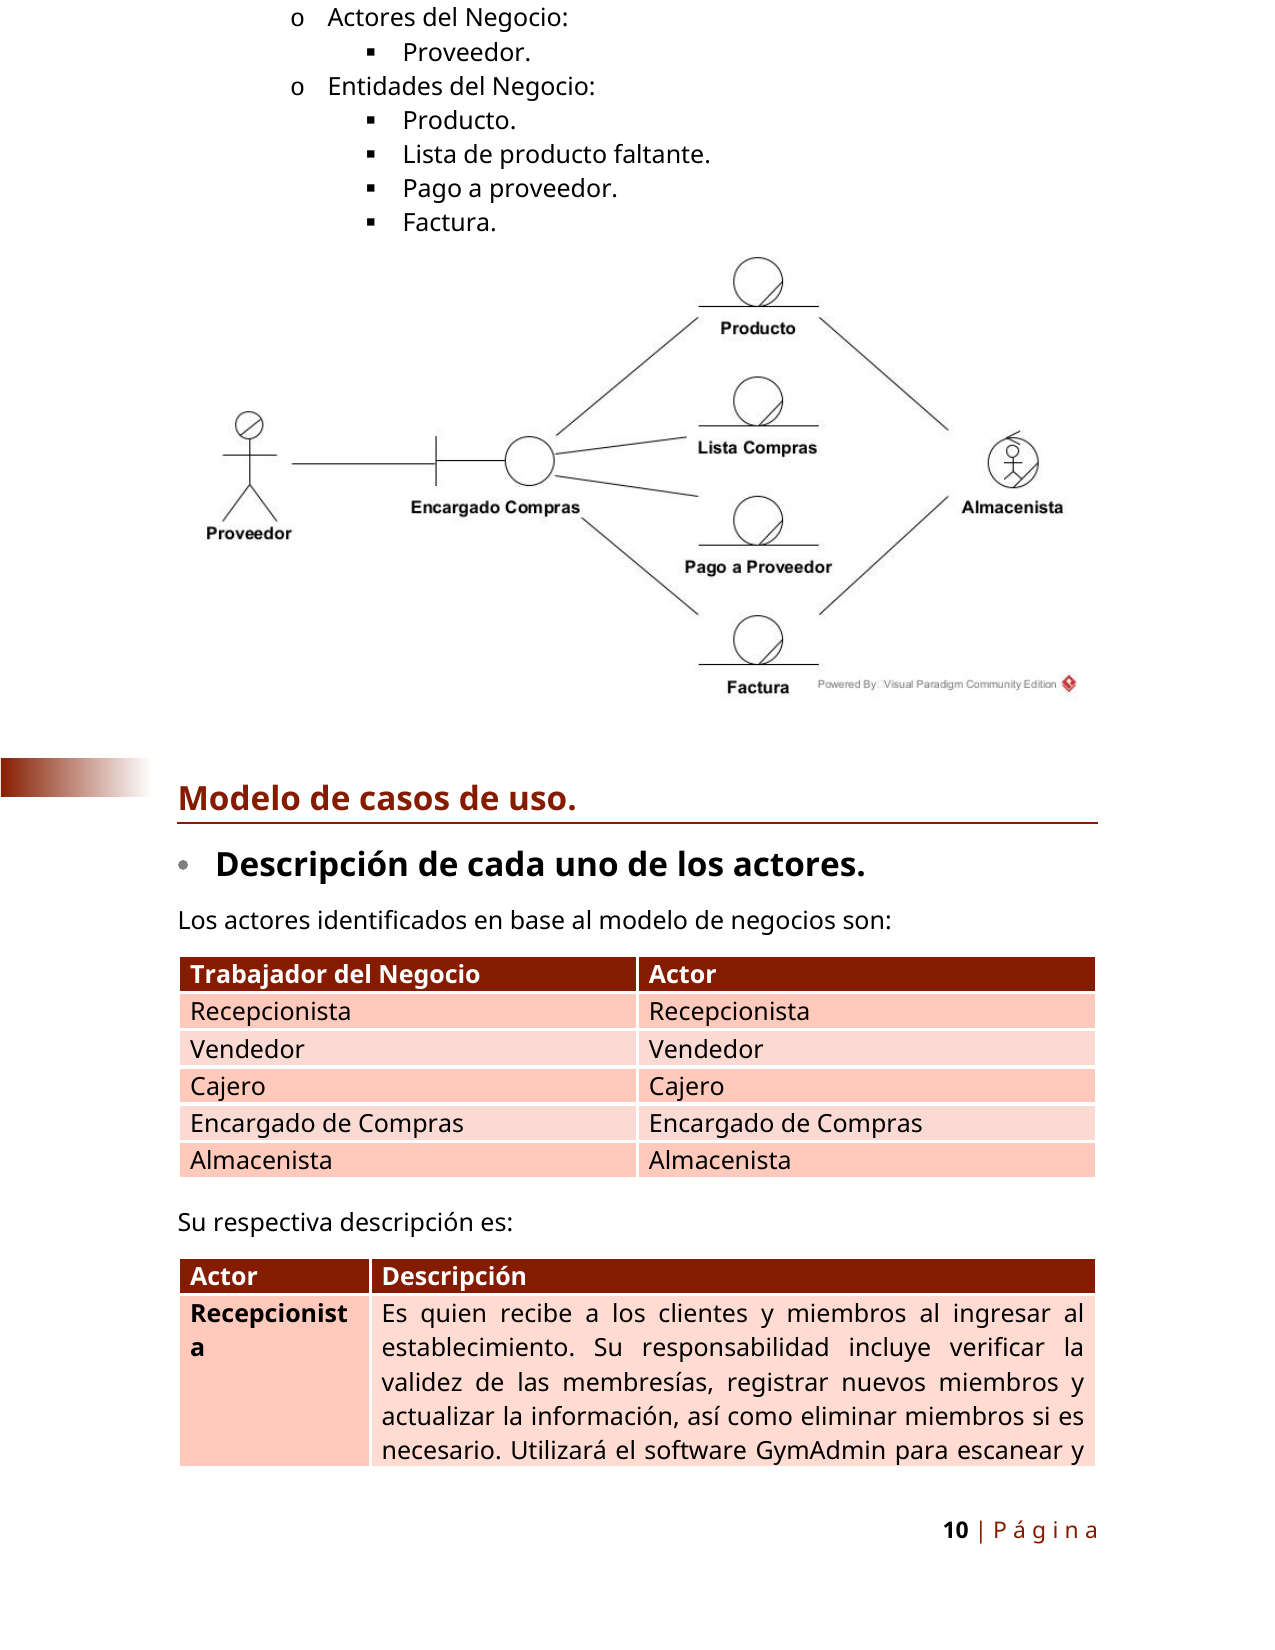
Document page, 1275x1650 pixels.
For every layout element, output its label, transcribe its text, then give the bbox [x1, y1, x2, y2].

table_header Trabajador del Negocio [180, 957, 636, 991]
list Producto. [365, 103, 1098, 137]
text Los actores identificados en base al modelo de negocios son: [177, 903, 1098, 937]
table_cell Almacenista [639, 1143, 1095, 1177]
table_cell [372, 1296, 1095, 1466]
table_cell Vendedor [639, 1031, 1095, 1065]
list Pago a proveedor. [365, 171, 1098, 205]
table_cell Encargado de Compras [180, 1106, 636, 1140]
list Factura. [365, 205, 1098, 239]
text Modelo de casos de uso. [177, 775, 1098, 822]
list Proveedor. [365, 34, 1098, 68]
list Lista de producto faltante. [365, 137, 1098, 171]
table_cell Cajero [180, 1069, 636, 1102]
table_cell Recepcionista [180, 994, 636, 1028]
table_cell Encargado de Compras [639, 1106, 1095, 1140]
text Su respectiva descripción es: [177, 1205, 1098, 1239]
table_header Actor [180, 1259, 369, 1293]
table_cell Recepcionista [639, 994, 1095, 1028]
list Descripción de cada uno de los actores. [177, 841, 1098, 886]
picture [193, 255, 1082, 702]
table_header Descripción [372, 1259, 1095, 1293]
table_cell Almacenista [180, 1143, 636, 1177]
list Entidades del Negocio: [290, 68, 1098, 103]
table_cell Vendedor [180, 1031, 636, 1065]
list Actores del Negocio: [290, 0, 1098, 34]
table_cell Cajero [639, 1069, 1095, 1102]
table_cell Recepcionista [180, 1296, 369, 1466]
table_header Actor [639, 957, 1095, 991]
